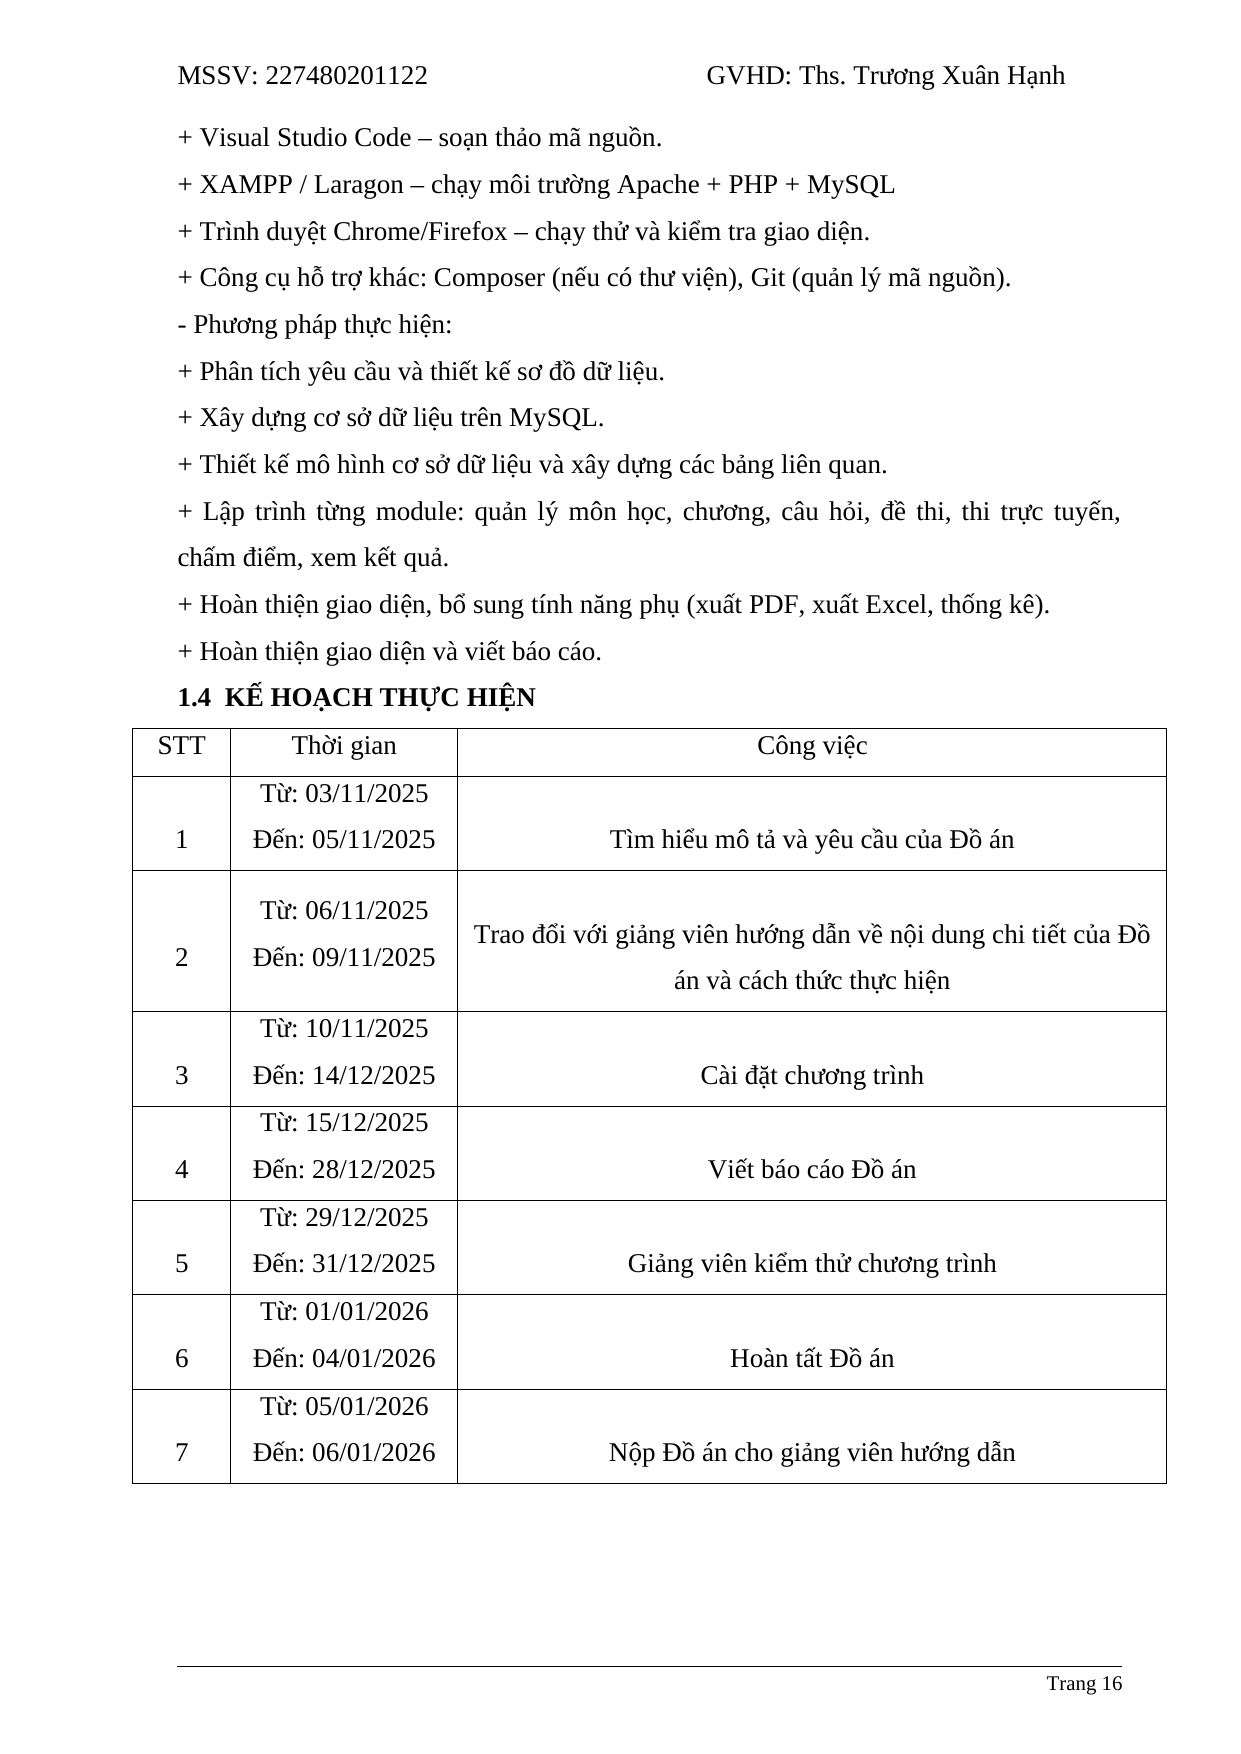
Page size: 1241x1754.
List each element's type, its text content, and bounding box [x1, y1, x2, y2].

text + Thiết kế mô hình cơ sở dữ liệu và xây dựng các bảng liên quan. [177, 448, 1122, 479]
table_cell Nộp Đồ án cho giảng viên hướng dẫn [458, 1390, 1166, 1483]
text - Phương pháp thực hiện: [177, 308, 1122, 339]
table_cell Giảng viên kiểm thử chương trình [458, 1201, 1166, 1294]
text + Visual Studio Code – soạn thảo mã nguồn. [177, 121, 1122, 152]
table_cell Hoàn tất Đồ án [458, 1295, 1166, 1389]
table_cell 4 [133, 1107, 230, 1200]
text + Hoàn thiện giao diện, bổ sung tính năng phụ (xuất PDF, xuất Excel, thống kê). [177, 588, 1122, 619]
table_header Công việc [458, 729, 1166, 776]
text + Trình duyệt Chrome/Firefox – chạy thử và kiểm tra giao diện. [177, 215, 1122, 246]
table_cell Từ: 10/11/2025 Đến: 14/12/2025 [231, 1012, 457, 1106]
table_cell 3 [133, 1012, 230, 1106]
text + XAMPP / Laragon – chạy môi trường Apache + PHP + MySQL [177, 168, 1122, 199]
table_header Thời gian [231, 729, 457, 776]
table_cell Từ: 05/01/2026 Đến: 06/01/2026 [231, 1390, 457, 1483]
text + Xây dựng cơ sở dữ liệu trên MySQL. [177, 401, 1122, 432]
table_cell Cài đặt chương trình [458, 1012, 1166, 1106]
table_cell 5 [133, 1201, 230, 1294]
text + Hoàn thiện giao diện và viết báo cáo. [177, 635, 1122, 666]
table_cell Từ: 01/01/2026 Đến: 04/01/2026 [231, 1295, 457, 1389]
text + Lập trình từng module: quản lý môn học, chương, câu hỏi, đề thi, thi trực tuyến, chấm điểm, xem kết quả. [177, 495, 1122, 572]
table_cell 2 [133, 871, 230, 1011]
text + Công cụ hỗ trợ khác: Composer (nếu có thư viện), Git (quản lý mã nguồn). [177, 261, 1122, 292]
table_cell Từ: 29/12/2025 Đến: 31/12/2025 [231, 1201, 457, 1294]
table_cell Trao đổi với giảng viên hướng dẫn về nội dung chi tiết của Đồ án và cách thức thực hiện [458, 871, 1166, 1011]
subtitle 1.4 KẾ HOẠCH THỰC HIỆN [177, 681, 1122, 712]
table_cell 6 [133, 1295, 230, 1389]
table_cell Từ: 15/12/2025 Đến: 28/12/2025 [231, 1107, 457, 1200]
table_header STT [133, 729, 230, 776]
table_cell 7 [133, 1390, 230, 1483]
text + Phân tích yêu cầu và thiết kế sơ đồ dữ liệu. [177, 355, 1122, 386]
table_cell 1 [133, 777, 230, 870]
table_cell Viết báo cáo Đồ án [458, 1107, 1166, 1200]
table_cell Tìm hiểu mô tả và yêu cầu của Đồ án [458, 777, 1166, 870]
table_cell Từ: 06/11/2025 Đến: 09/11/2025 [231, 871, 457, 1011]
table_cell Từ: 03/11/2025 Đến: 05/11/2025 [231, 777, 457, 870]
